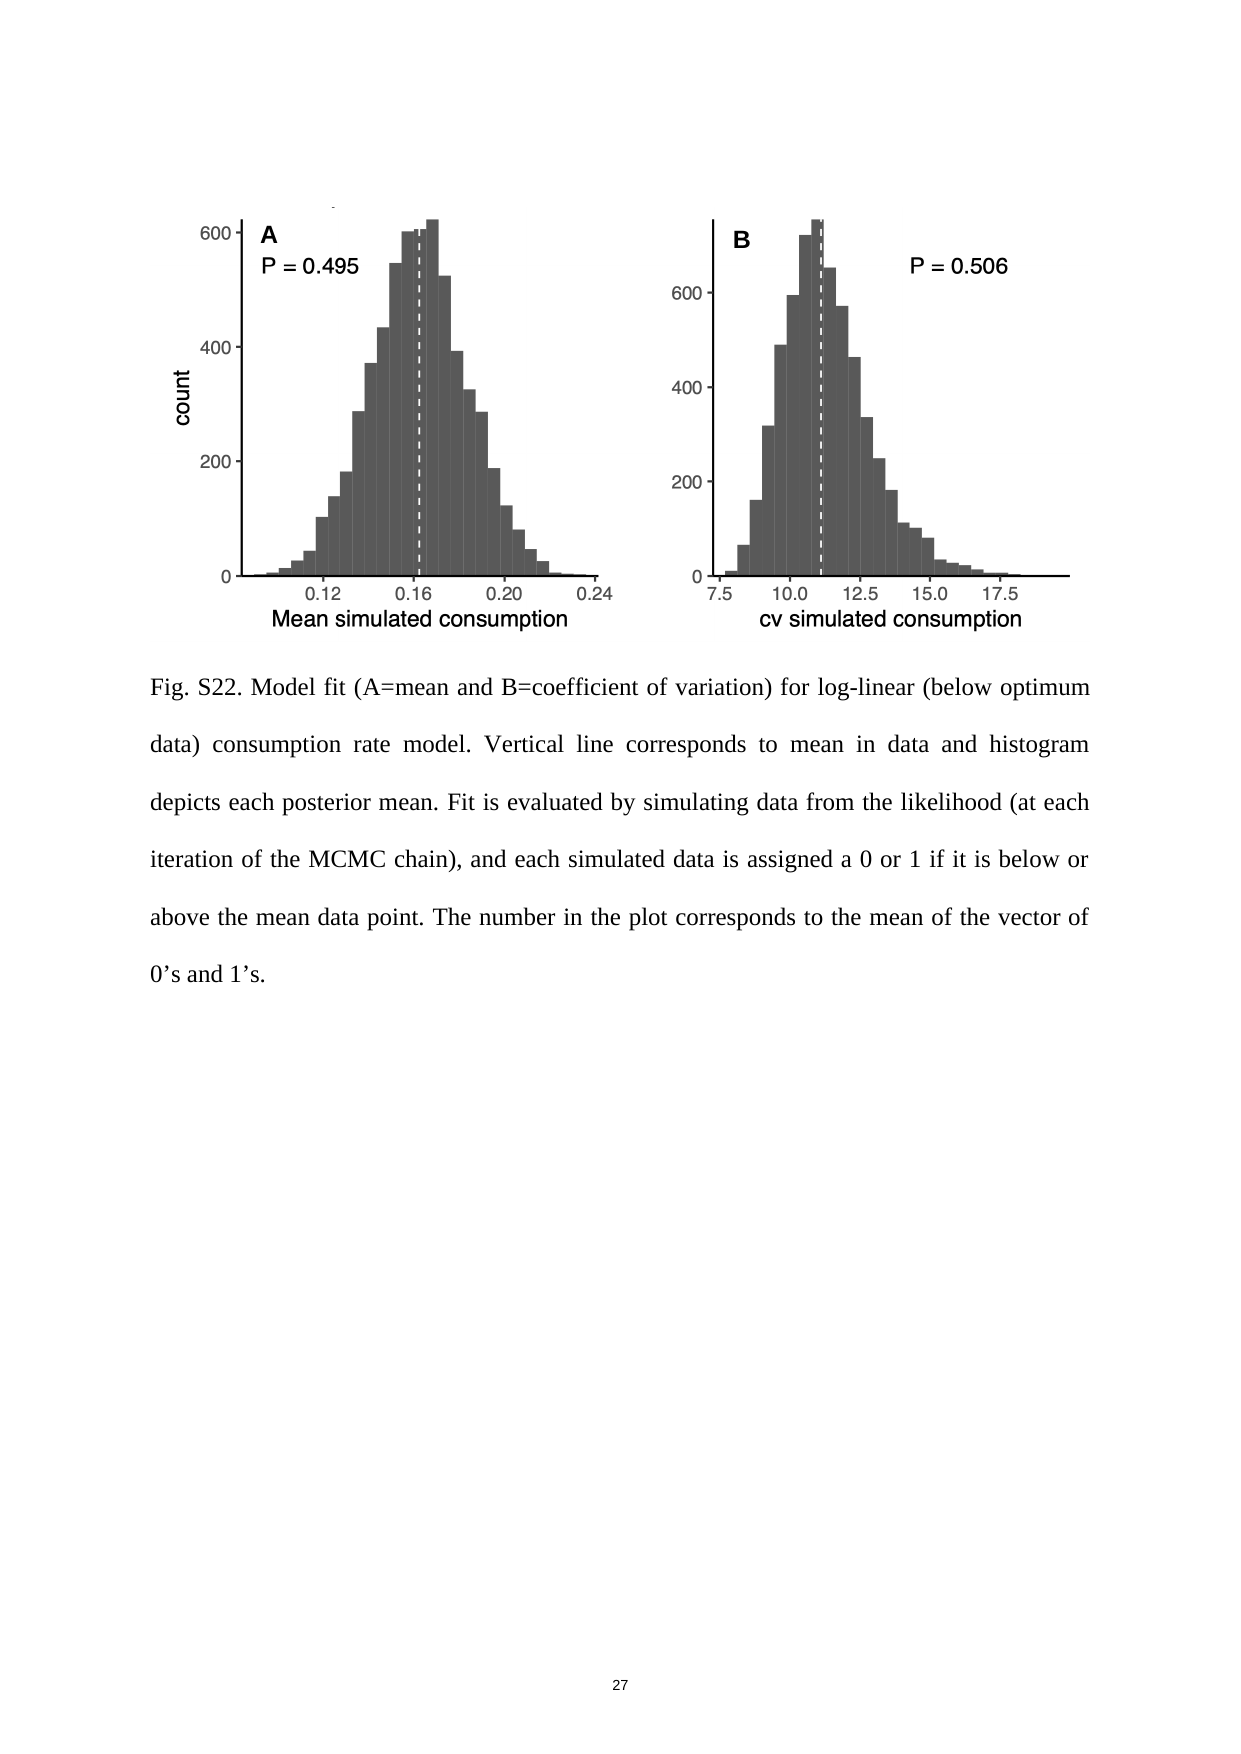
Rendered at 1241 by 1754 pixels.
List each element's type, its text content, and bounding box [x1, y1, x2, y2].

text Fig. S22. Model fit (A=mean and B=coefficient of variation) for log-linear (below optimum data) consumption rate model. Vertical line corresponds to mean in data and histogram depicts each posterior mean. Fit is evaluated by simulating data from the likelihood (at each iteration of the MCMC chain), and each simulated data is assigned a 0 or 1 if it is below or above the mean data point. The number in the plot corresponds to the mean of the vector of 0’s and 1’s. [150, 672, 1090, 988]
picture [150, 207, 1091, 642]
